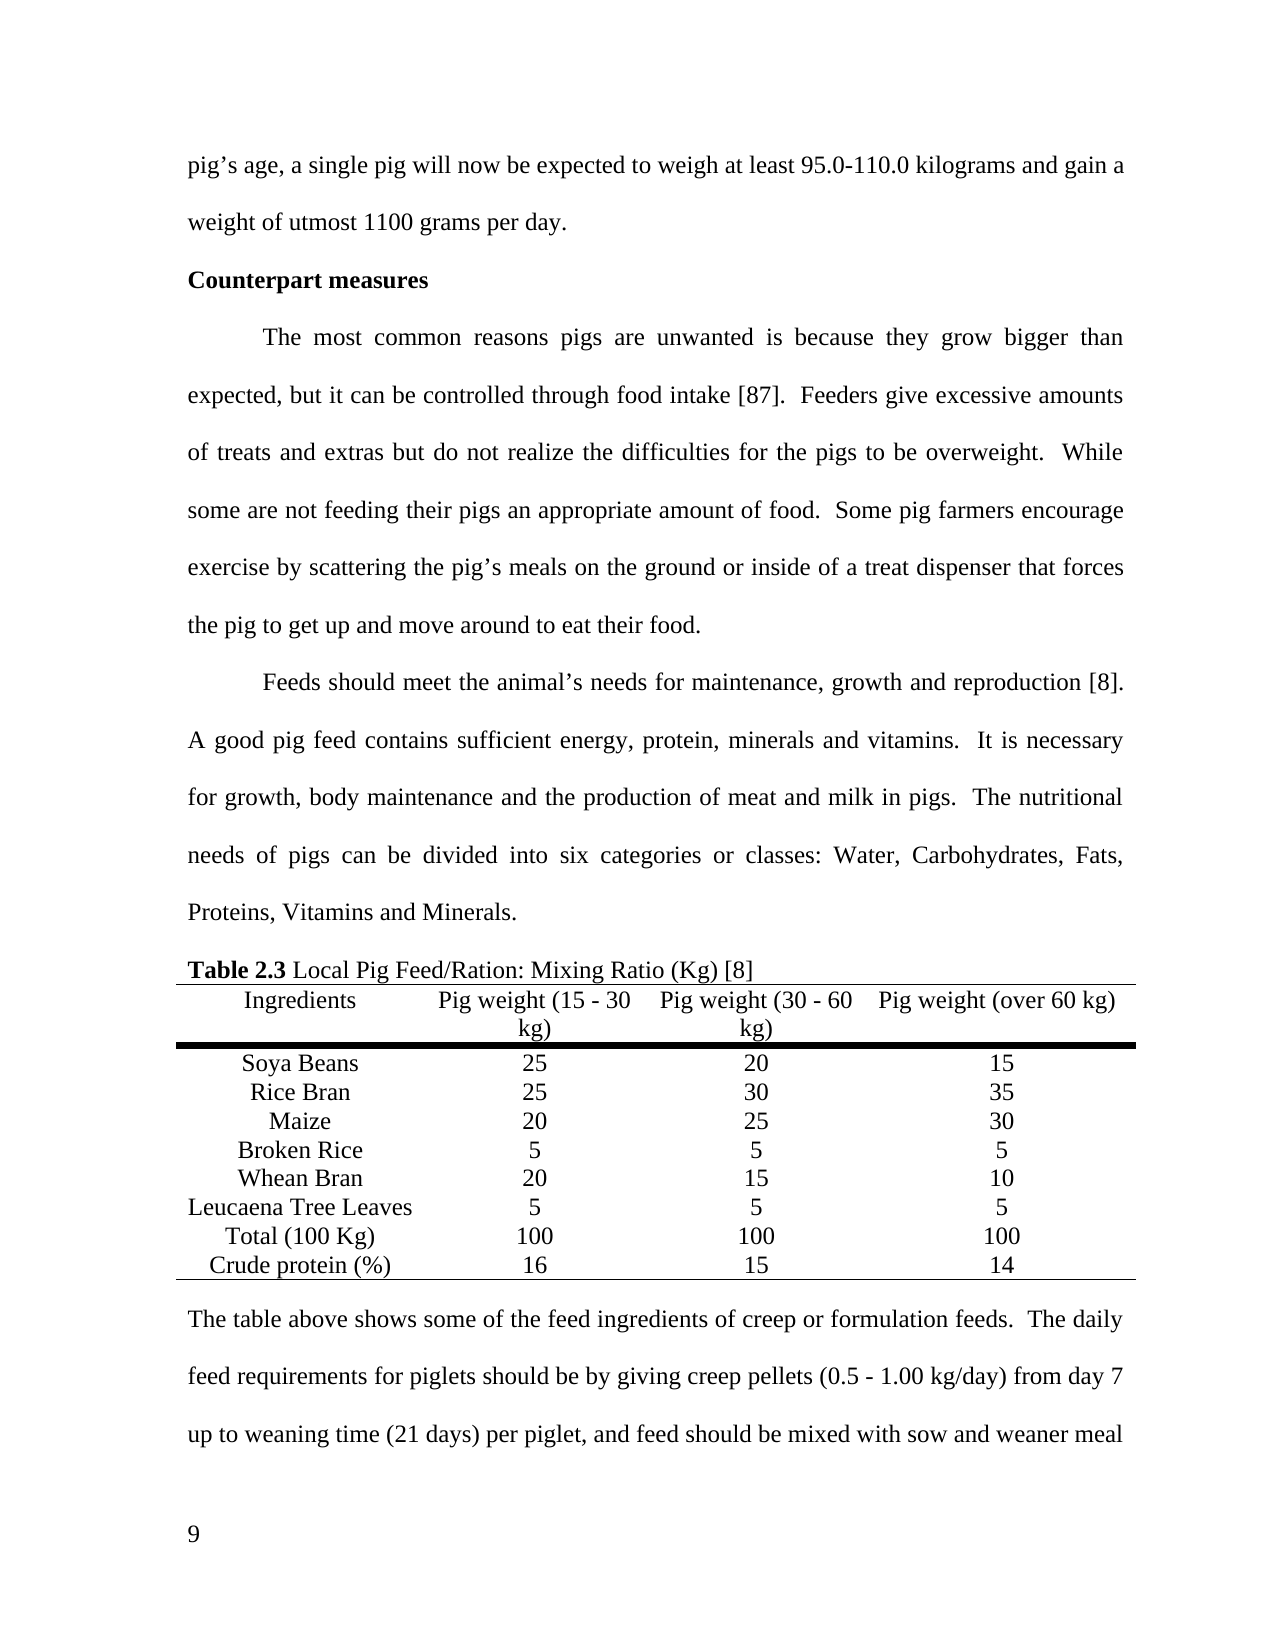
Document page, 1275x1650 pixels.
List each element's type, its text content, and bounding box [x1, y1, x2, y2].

table_cell 5 [867, 1192, 1136, 1221]
table_cell 25 [424, 1049, 645, 1077]
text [187, 150, 1125, 236]
text The table above shows some of the feed ingredients of creep or formulation feeds. The daily feed requirements for piglets should be by giving creep pellets (0.5 - 1.00 kg/day) from day 7 up to weaning time (21 days) per piglet, and feed should be mixed with sow and weaner meal [187, 1304, 1125, 1447]
table_cell 5 [867, 1135, 1136, 1163]
table_cell Crude protein (%) [176, 1250, 424, 1278]
table_cell 20 [645, 1049, 867, 1077]
table_cell 5 [424, 1135, 645, 1163]
table_cell 20 [424, 1164, 645, 1192]
table_header Ingredients [176, 985, 424, 1042]
table_cell Rice Bran [176, 1077, 424, 1106]
table_cell Whean Bran [176, 1164, 424, 1192]
text Feeds should meet the animal’s needs for maintenance, growth and reproduction [8]. A good pig feed contains sufficient energy, protein, minerals and vitamins. It is necessary for growth, body maintenance and the production of meat and milk in pigs. The nutritional needs of pigs can be divided into six categories or classes: Water, Carbohydrates, Fats, Proteins, Vitamins and Minerals. [187, 667, 1125, 926]
table_cell 100 [424, 1221, 645, 1250]
table_header Pig weight (15 - 30 kg) [424, 985, 645, 1042]
table_cell 30 [867, 1106, 1136, 1135]
table_cell 15 [645, 1164, 867, 1192]
table_cell Soya Beans [176, 1049, 424, 1077]
table_cell 16 [424, 1250, 645, 1278]
table_header Pig weight (30 - 60 kg) [645, 985, 867, 1042]
table_header Pig weight (over 60 kg) [867, 985, 1136, 1042]
table_cell 5 [645, 1135, 867, 1163]
table_cell 15 [645, 1250, 867, 1278]
table_cell 5 [424, 1192, 645, 1221]
table_cell 5 [645, 1192, 867, 1221]
table_cell Leucaena Tree Leaves [176, 1192, 424, 1221]
text Counterpart measures [187, 265, 1125, 294]
table_cell 35 [867, 1077, 1136, 1106]
text The most common reasons pigs are unwanted is because they grow bigger than expected, but it can be controlled through food intake [87]. Feeders give excessive amounts of treats and extras but do not realize the difficulties for the pigs to be overweight. While some are not feeding their pigs an appropriate amount of food. Some pig farmers encourage exercise by scattering the pig’s meals on the ground or inside of a treat dispenser that forces the pig to get up and move around to eat their food. [187, 322, 1125, 639]
text Table 2.3 Local Pig Feed/Ration: Mixing Ratio (Kg) [8] [187, 955, 1125, 984]
table_cell 20 [424, 1106, 645, 1135]
table_cell Maize [176, 1106, 424, 1135]
table_cell Broken Rice [176, 1135, 424, 1163]
table_cell 25 [424, 1077, 645, 1106]
table_cell 14 [867, 1250, 1136, 1278]
table_cell 15 [867, 1049, 1136, 1077]
table_cell Total (100 Kg) [176, 1221, 424, 1250]
table_cell 30 [645, 1077, 867, 1106]
table_cell 10 [867, 1164, 1136, 1192]
table_cell 100 [867, 1221, 1136, 1250]
table_cell 25 [645, 1106, 867, 1135]
table_cell 100 [645, 1221, 867, 1250]
